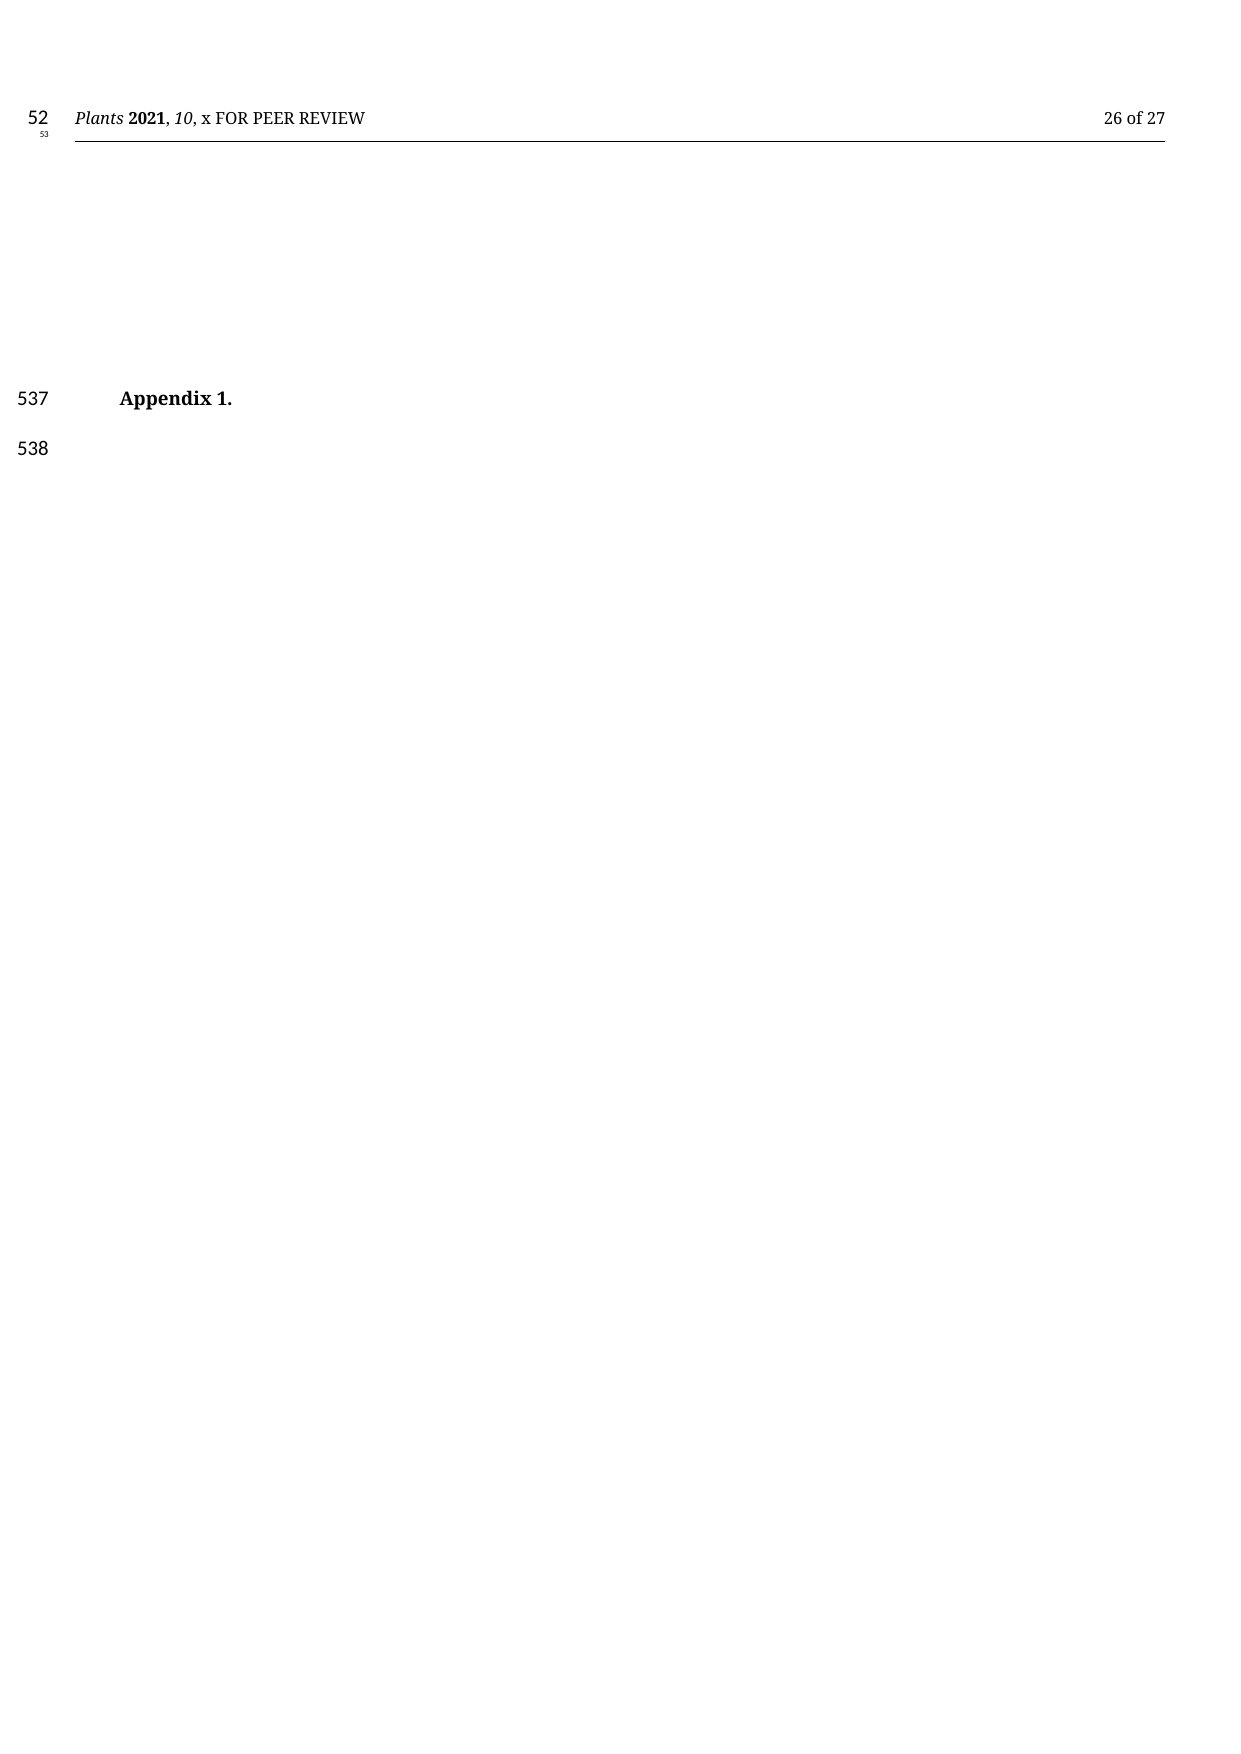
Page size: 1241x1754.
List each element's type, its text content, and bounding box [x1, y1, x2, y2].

text Appendix 1. [119, 386, 1121, 410]
